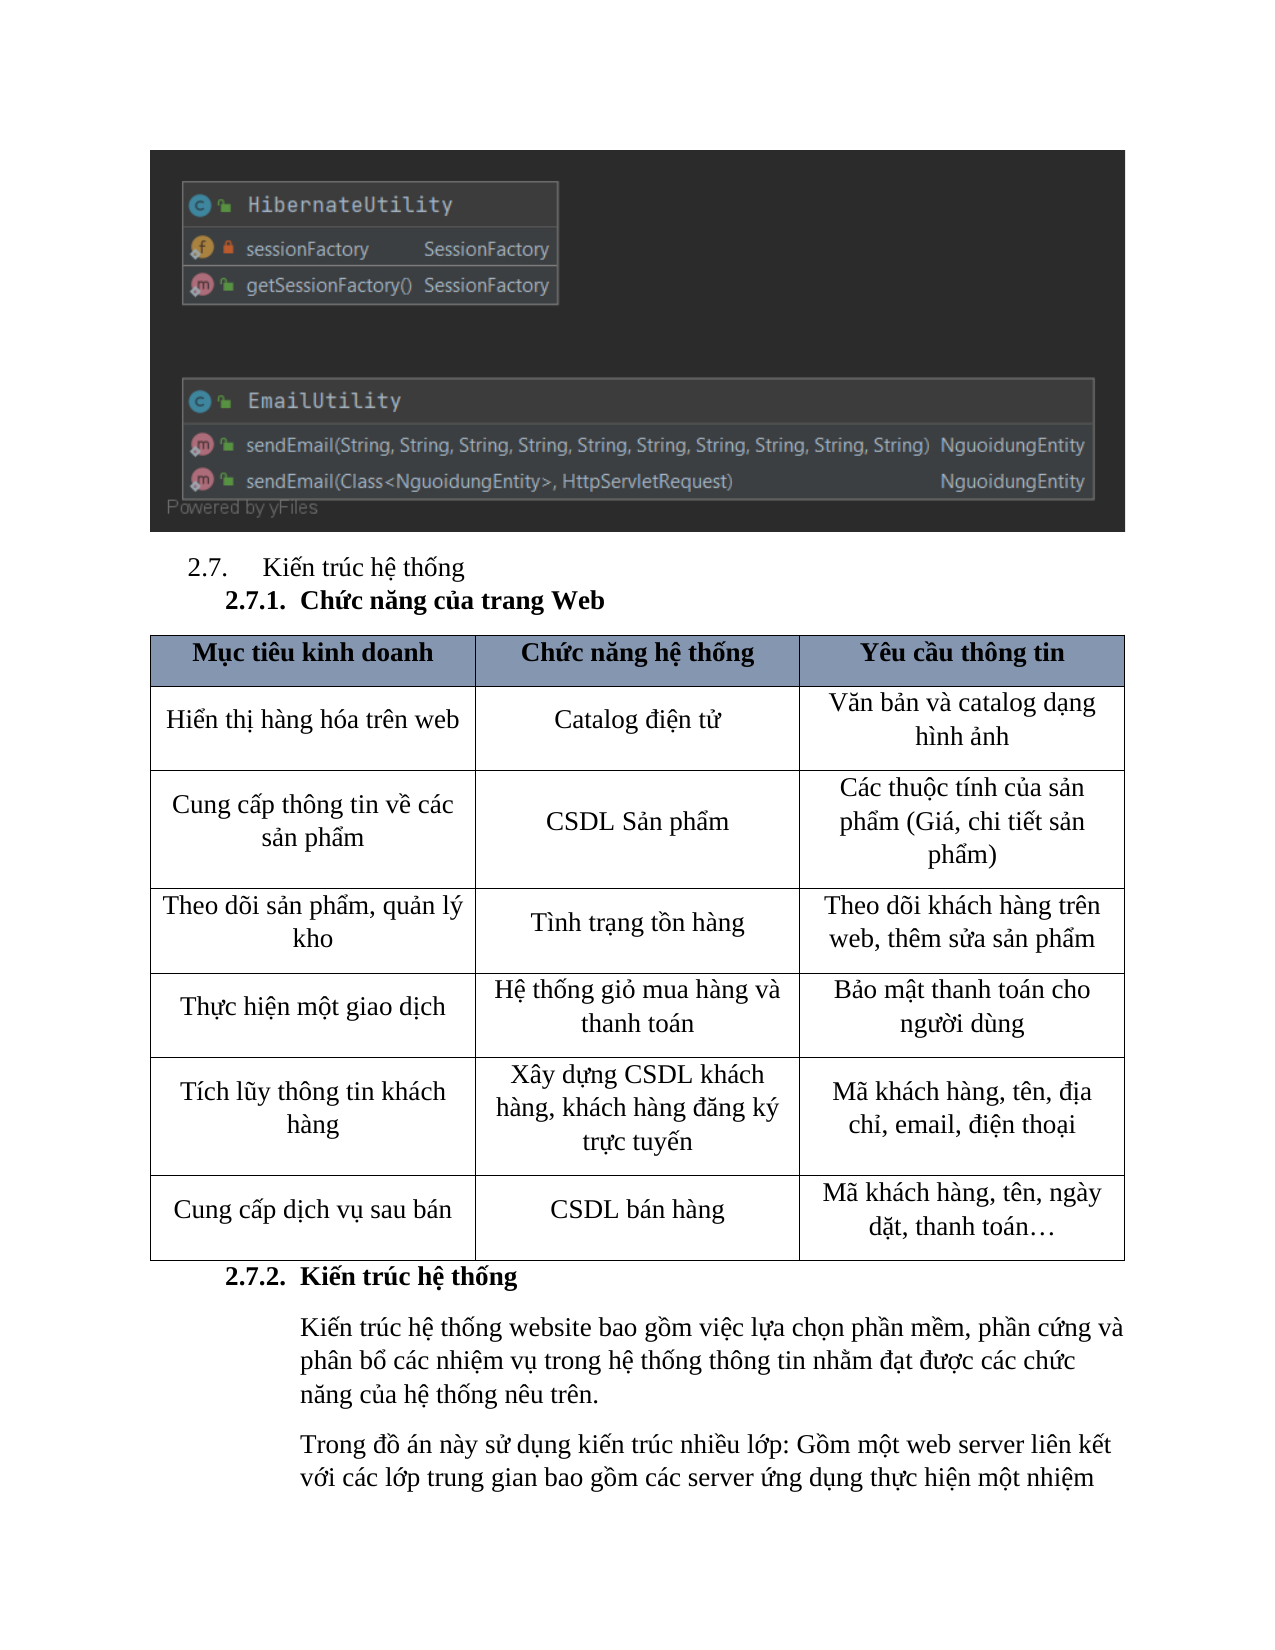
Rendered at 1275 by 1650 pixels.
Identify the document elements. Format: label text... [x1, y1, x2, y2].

table_cell Cung cấp dịch vụ sau bán [151, 1176, 475, 1259]
table_cell Mã khách hàng, tên, địa chỉ, email, điện thoại [800, 1058, 1124, 1175]
table_cell Hệ thống giỏ mua hàng và thanh toán [476, 974, 799, 1057]
table_cell Xây dựng CSDL khách hàng, khách hàng đăng ký trực tuyến [476, 1058, 799, 1175]
table_cell CSDL bán hàng [476, 1176, 799, 1259]
list Kiến trúc hệ thống [225, 1261, 1125, 1292]
table_cell Theo dõi sản phẩm, quản lý kho [151, 889, 475, 972]
table_header Mục tiêu kinh doanh [151, 636, 475, 686]
table_cell Bảo mật thanh toán cho người dùng [800, 974, 1124, 1057]
list Kiến trúc hệ thống [187, 551, 1125, 582]
table_cell Catalog điện tử [476, 687, 799, 770]
table_header Yêu cầu thông tin [800, 636, 1124, 686]
table_cell Theo dõi khách hàng trên web, thêm sửa sản phẩm [800, 889, 1124, 972]
table_cell Tích lũy thông tin khách hàng [151, 1058, 475, 1175]
table_cell Cung cấp thông tin về các sản phẩm [151, 771, 475, 888]
text Kiến trúc hệ thống website bao gồm việc lựa chọn phần mềm, phần cứng và phân bổ các nhiệm vụ trong hệ thống thông tin nhằm đạt được các chức năng của hệ thống nêu trên. [300, 1311, 1125, 1409]
table_cell Mã khách hàng, tên, ngày dặt, thanh toán… [800, 1176, 1124, 1259]
table_cell Tình trạng tồn hàng [476, 889, 799, 972]
table_cell Các thuộc tính của sản phẩm (Giá, chi tiết sản phẩm) [800, 771, 1124, 888]
picture [150, 150, 1125, 532]
table_cell Hiển thị hàng hóa trên web [151, 687, 475, 770]
table_cell CSDL Sản phẩm [476, 771, 799, 888]
table_header Chức năng hệ thống [476, 636, 799, 686]
table_cell Thực hiện một giao dịch [151, 974, 475, 1057]
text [300, 1428, 1125, 1493]
table_cell Văn bản và catalog dạng hình ảnh [800, 687, 1124, 770]
list Chức năng của trang Web [225, 584, 1125, 616]
